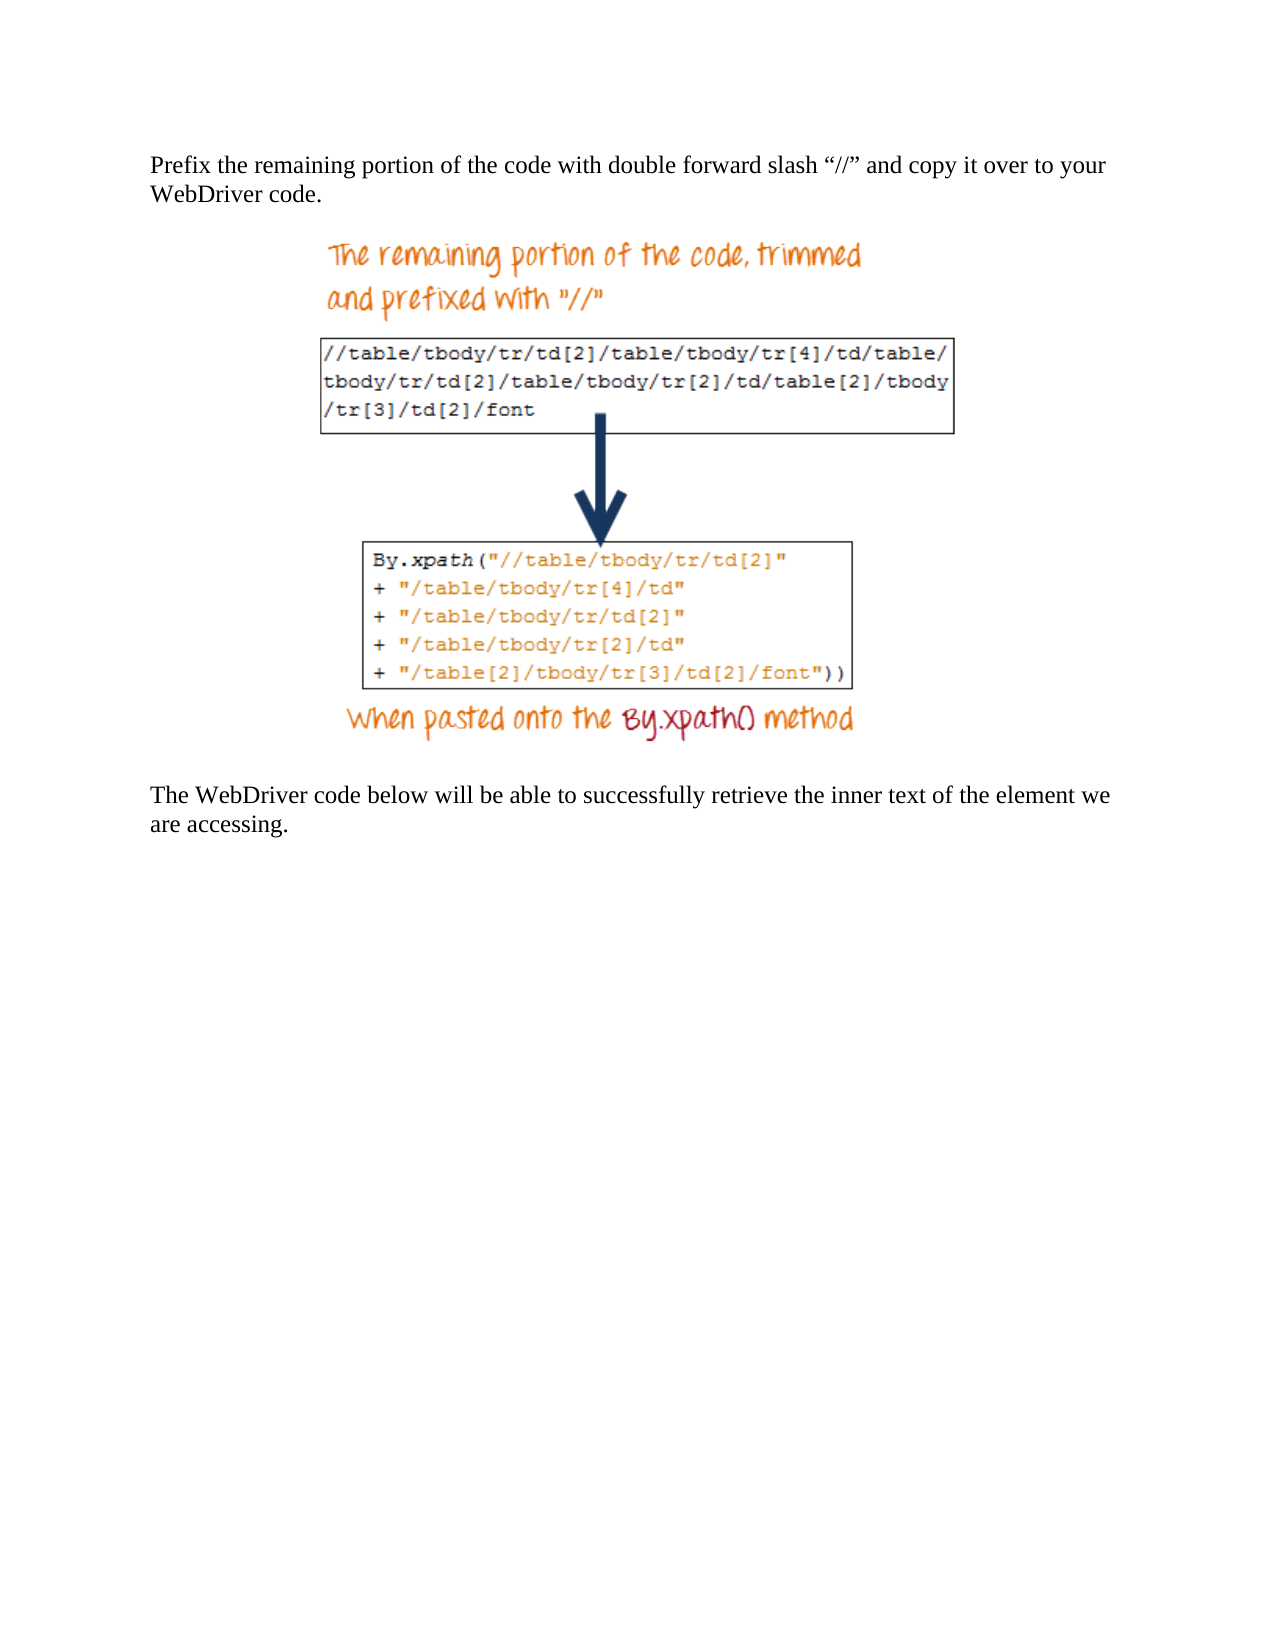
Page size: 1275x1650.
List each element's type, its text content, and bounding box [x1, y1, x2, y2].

text Prefix the remaining portion of the code with double forward slash “//” and copy it over to your WebDriver code. [150, 150, 1125, 207]
picture [320, 236, 955, 751]
text The WebDriver code below will be able to successfully retrieve the inner text of the element we are accessing. [150, 780, 1125, 837]
